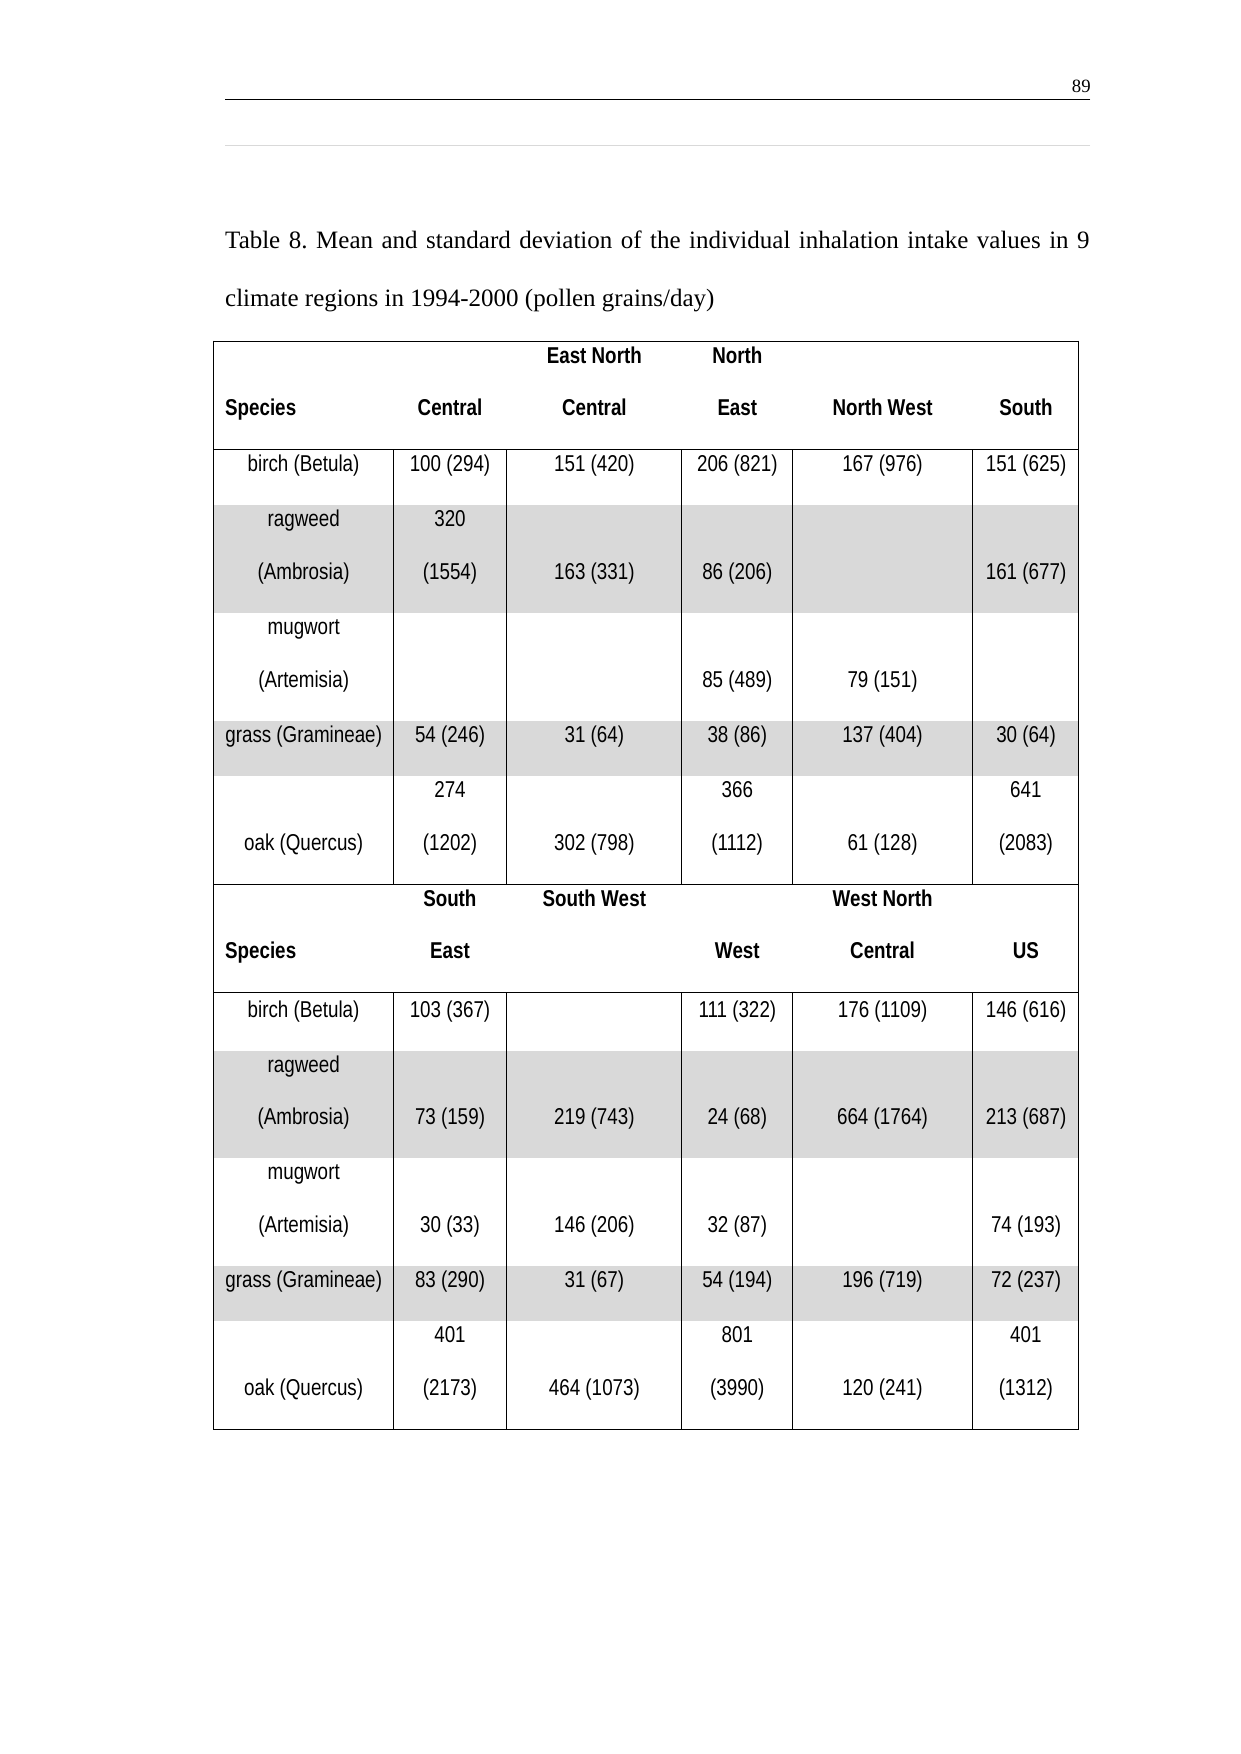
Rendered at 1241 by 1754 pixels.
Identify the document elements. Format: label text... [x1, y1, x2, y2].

table_cell [793, 1158, 972, 1266]
table_cell 464 (1073) [507, 1321, 681, 1429]
table_cell 24 (68) [682, 1051, 792, 1158]
table_cell 31 (67) [507, 1266, 681, 1321]
table_cell 74 (193) [973, 1158, 1078, 1266]
table_header South [973, 342, 1078, 449]
table_cell 61 (128) [793, 776, 972, 883]
table_cell birch (Betula) [214, 450, 393, 505]
table_header North West [792, 342, 972, 449]
table_cell oak (Quercus) [214, 1321, 393, 1429]
table_cell 664 (1764) [793, 1051, 972, 1158]
table_cell 73 (159) [394, 1051, 506, 1158]
table_cell birch (Betula) [214, 993, 393, 1051]
table_cell 401 (2173) [394, 1321, 506, 1429]
table_cell grass (Gramineae) [214, 721, 393, 776]
table_cell 30 (33) [394, 1158, 506, 1266]
table_cell [507, 993, 681, 1051]
table_cell 72 (237) [973, 1266, 1078, 1321]
table_cell 167 (976) [793, 450, 972, 505]
table_cell 151 (420) [507, 450, 681, 505]
table_cell 302 (798) [507, 776, 681, 883]
table_cell 120 (241) [793, 1321, 972, 1429]
table_cell West North Central [792, 885, 972, 992]
table_cell 54 (194) [682, 1266, 792, 1321]
table_cell 100 (294) [394, 450, 506, 505]
text Table 8. Mean and standard deviation of the individual inhalation intake values in 9 climate regions in 1994-2000 (pollen grains/day) [225, 226, 1090, 312]
table_cell 196 (719) [793, 1266, 972, 1321]
table_cell [793, 505, 972, 613]
table_cell 38 (86) [682, 721, 792, 776]
table_cell 83 (290) [394, 1266, 506, 1321]
table_cell 366 (1112) [682, 776, 792, 883]
table_cell mugwort (Artemisia) [214, 1158, 393, 1266]
table_cell 801 (3990) [682, 1321, 792, 1429]
table_cell ragweed (Ambrosia) [214, 505, 393, 613]
table_header North East [682, 342, 792, 449]
table_cell 86 (206) [682, 505, 792, 613]
table_cell 146 (206) [507, 1158, 681, 1266]
table_cell South West [506, 885, 682, 992]
table_cell Species [214, 885, 393, 992]
table_cell 30 (64) [973, 721, 1078, 776]
table_cell [507, 613, 681, 721]
table_cell 213 (687) [973, 1051, 1078, 1158]
table_cell ragweed (Ambrosia) [214, 1051, 393, 1158]
table_cell 163 (331) [507, 505, 681, 613]
table_cell 32 (87) [682, 1158, 792, 1266]
table_cell 274 (1202) [394, 776, 506, 883]
table_cell 401 (1312) [973, 1321, 1078, 1429]
table_cell 137 (404) [793, 721, 972, 776]
table_cell 161 (677) [973, 505, 1078, 613]
table_cell 79 (151) [793, 613, 972, 721]
table_cell [973, 613, 1078, 721]
table_header Species [214, 342, 393, 449]
table_cell 206 (821) [682, 450, 792, 505]
table_cell mugwort (Artemisia) [214, 613, 393, 721]
table_cell [394, 613, 506, 721]
table_cell 31 (64) [507, 721, 681, 776]
table_cell 146 (616) [973, 993, 1078, 1051]
table_cell 103 (367) [394, 993, 506, 1051]
table_cell US [973, 885, 1078, 992]
table_cell 151 (625) [973, 450, 1078, 505]
table_cell 54 (246) [394, 721, 506, 776]
table_cell South East [393, 885, 506, 992]
table_header East North Central [506, 342, 682, 449]
table_cell West [682, 885, 792, 992]
table_header Central [393, 342, 506, 449]
table_cell grass (Gramineae) [214, 1266, 393, 1321]
table_cell 320 (1554) [394, 505, 506, 613]
table_cell 85 (489) [682, 613, 792, 721]
table_cell 176 (1109) [793, 993, 972, 1051]
table_cell oak (Quercus) [214, 776, 393, 883]
table_cell 219 (743) [507, 1051, 681, 1158]
table_cell 641 (2083) [973, 776, 1078, 883]
table_cell 111 (322) [682, 993, 792, 1051]
